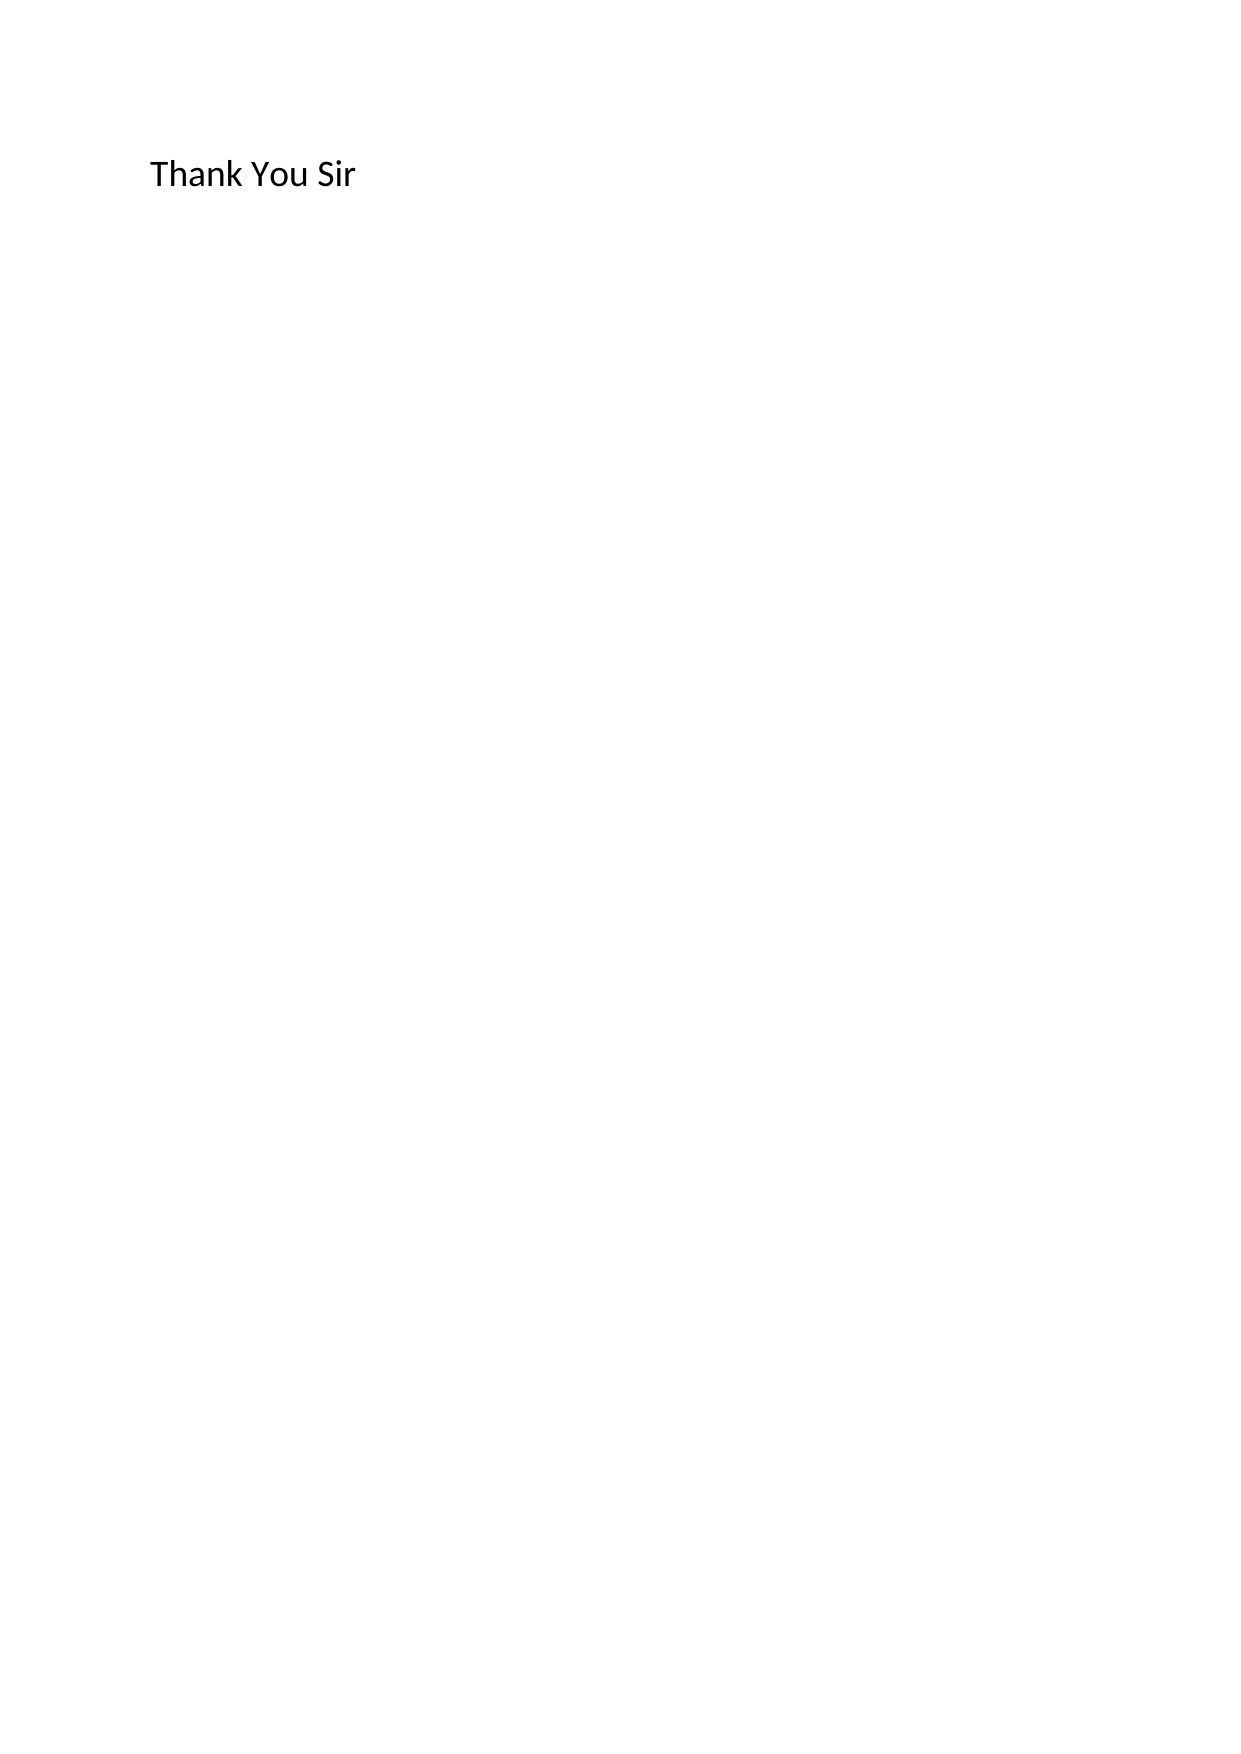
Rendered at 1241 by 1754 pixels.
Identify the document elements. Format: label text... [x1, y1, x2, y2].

text Thank You Sir [150, 150, 1090, 196]
